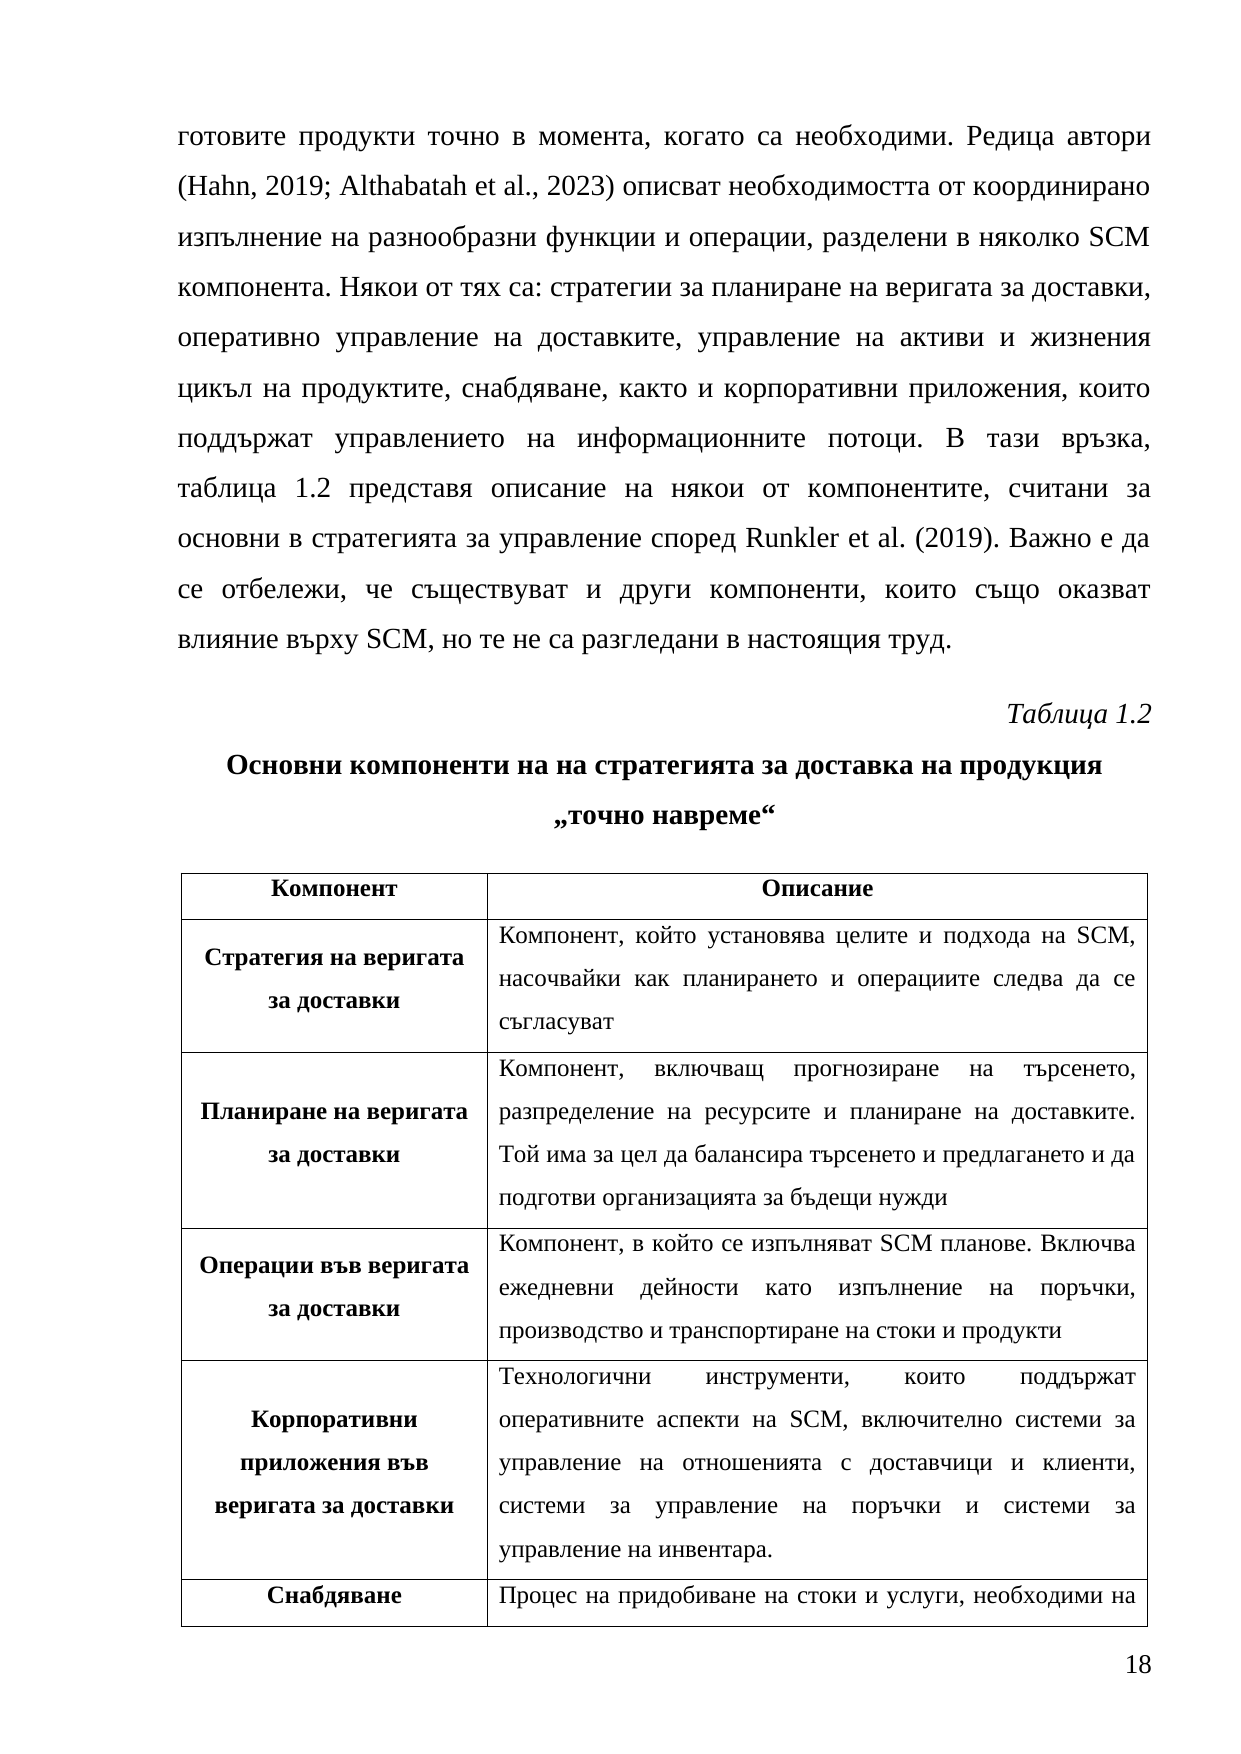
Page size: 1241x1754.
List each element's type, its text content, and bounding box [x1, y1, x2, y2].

table_cell Снабдяване [182, 1580, 487, 1626]
table_cell Корпоративни приложения във веригата за доставки [182, 1361, 487, 1579]
title Основни компоненти на на стратегията за доставка на продукция „точно навреме“ [177, 747, 1152, 831]
table_cell Операции във веригата за доставки [182, 1229, 487, 1360]
table_cell Компонент, който установява целите и подхода на SCM, насочвайки как планирането и операциите следва да се съгласуват [488, 920, 1147, 1052]
table_header Компонент [182, 874, 487, 919]
title Таблица 1.2 [177, 697, 1152, 730]
table_cell Технологични инструменти, които поддържат оперативните аспекти на SCM, включително системи за управление на отношенията с доставчици и клиенти, системи за управление на поръчки и системи за управление на инвентара. [488, 1361, 1147, 1579]
table_cell Стратегия на веригата за доставки [182, 920, 487, 1052]
table_cell Планиране на веригата за доставки [182, 1053, 487, 1227]
table_cell Компонент, включващ прогнозиране на търсенето, разпределение на ресурсите и планиране на доставките. Той има за цел да балансира търсенето и предлагането и да подготви организацията за бъдещи нужди [488, 1053, 1147, 1227]
table_header Описание [488, 874, 1147, 919]
table_cell Компонент, в който се изпълняват SCM планове. Включва ежедневни дейности като изпълнение на поръчки, производство и транспортиране на стоки и продукти [488, 1229, 1147, 1360]
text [177, 118, 1152, 655]
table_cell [488, 1580, 1147, 1626]
